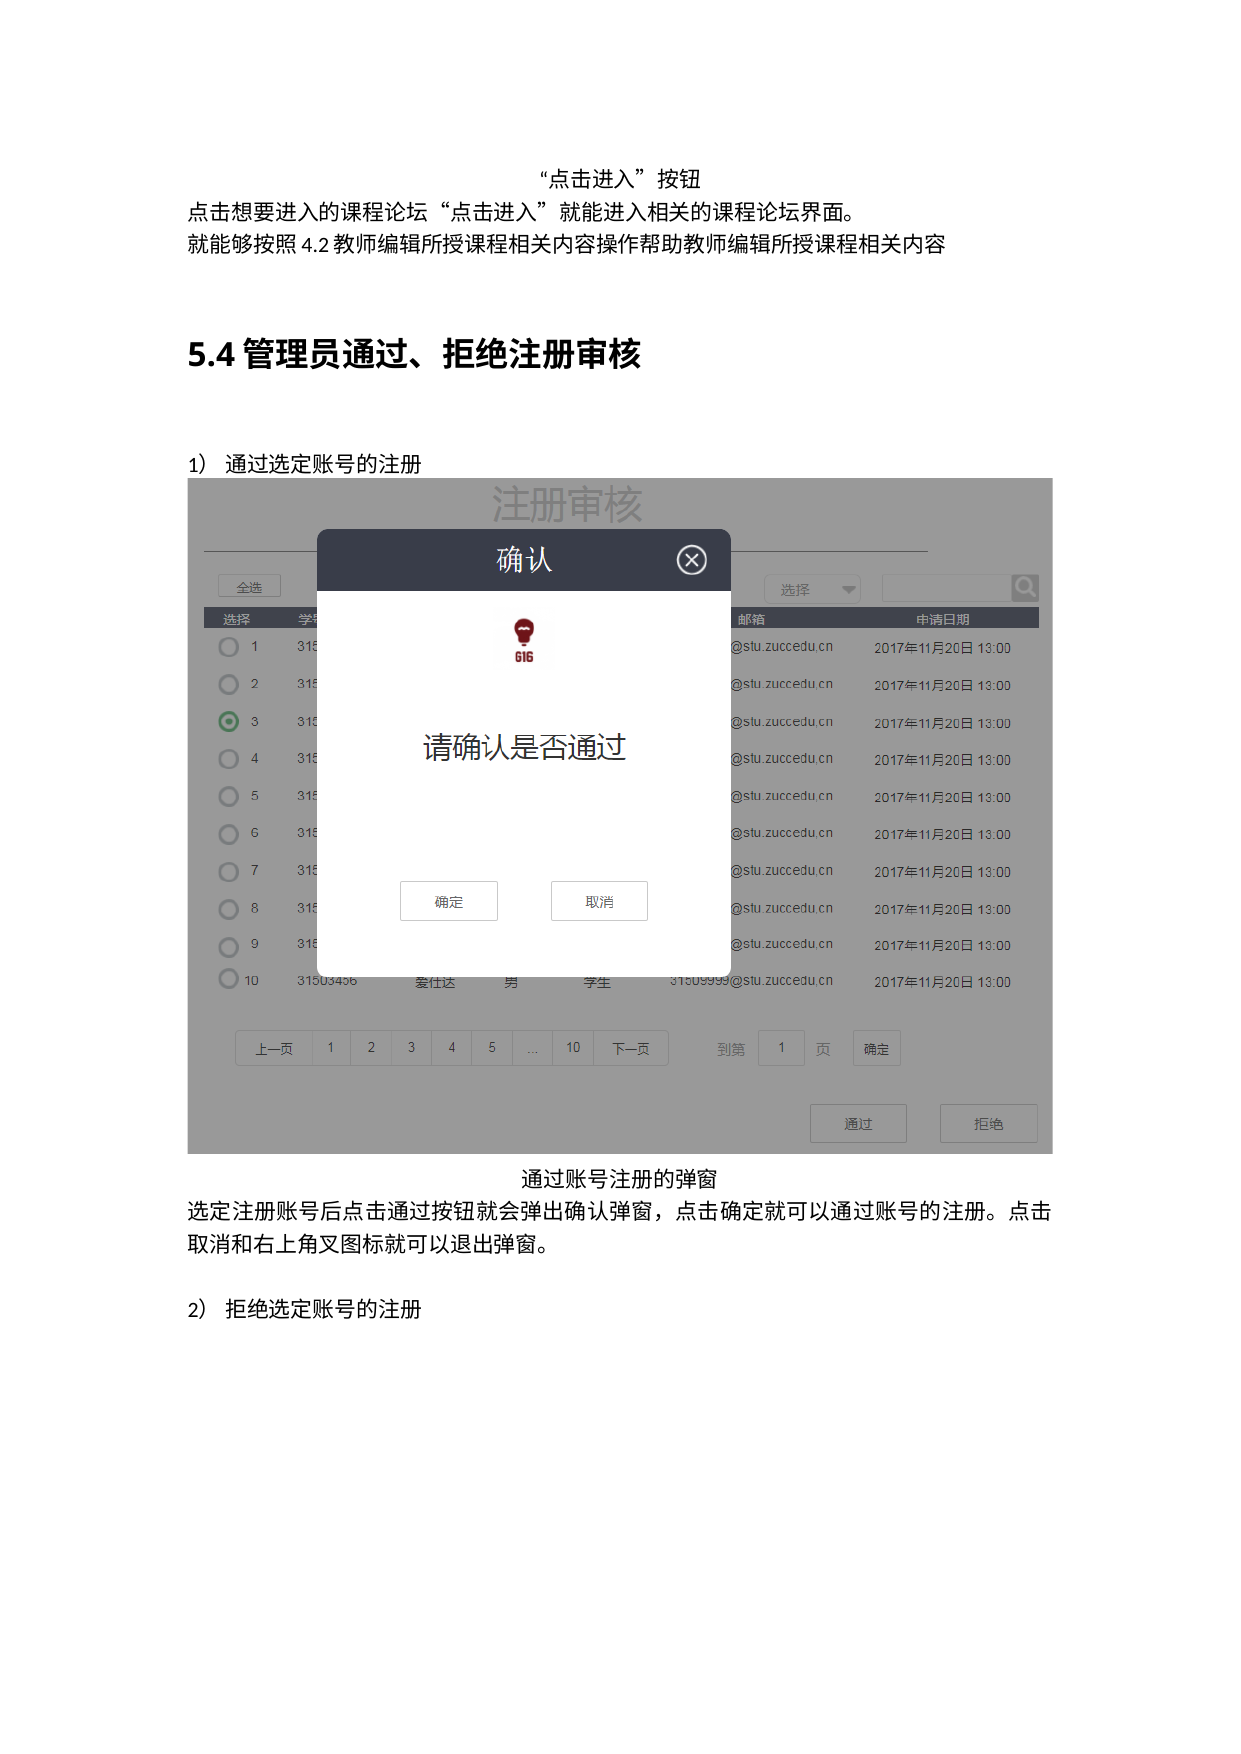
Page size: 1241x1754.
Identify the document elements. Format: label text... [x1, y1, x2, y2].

list 拒绝选定账号的注册 [187, 1291, 1053, 1324]
text 点击想要进入的课程论坛“点击进入”就能进入相关的课程论坛界面。 [187, 194, 1053, 227]
text 选定注册账号后点击通过按钮就会弹出确认弹窗，点击确定就可以通过账号的注册。点击取消和右上角叉图标就可以退出弹窗。 [187, 1194, 1053, 1259]
list 通过选定账号的注册 [187, 446, 1053, 478]
subtitle 5.4管理员通过、拒绝注册审核 [187, 319, 1053, 384]
text “点击进入”按钮 [187, 162, 1053, 194]
text 就能够按照4.2教师编辑所授课程相关内容操作帮助教师编辑所授课程相关内容 [187, 227, 1053, 259]
text 通过账号注册的弹窗 [187, 1161, 1053, 1194]
picture [187, 478, 1053, 1154]
